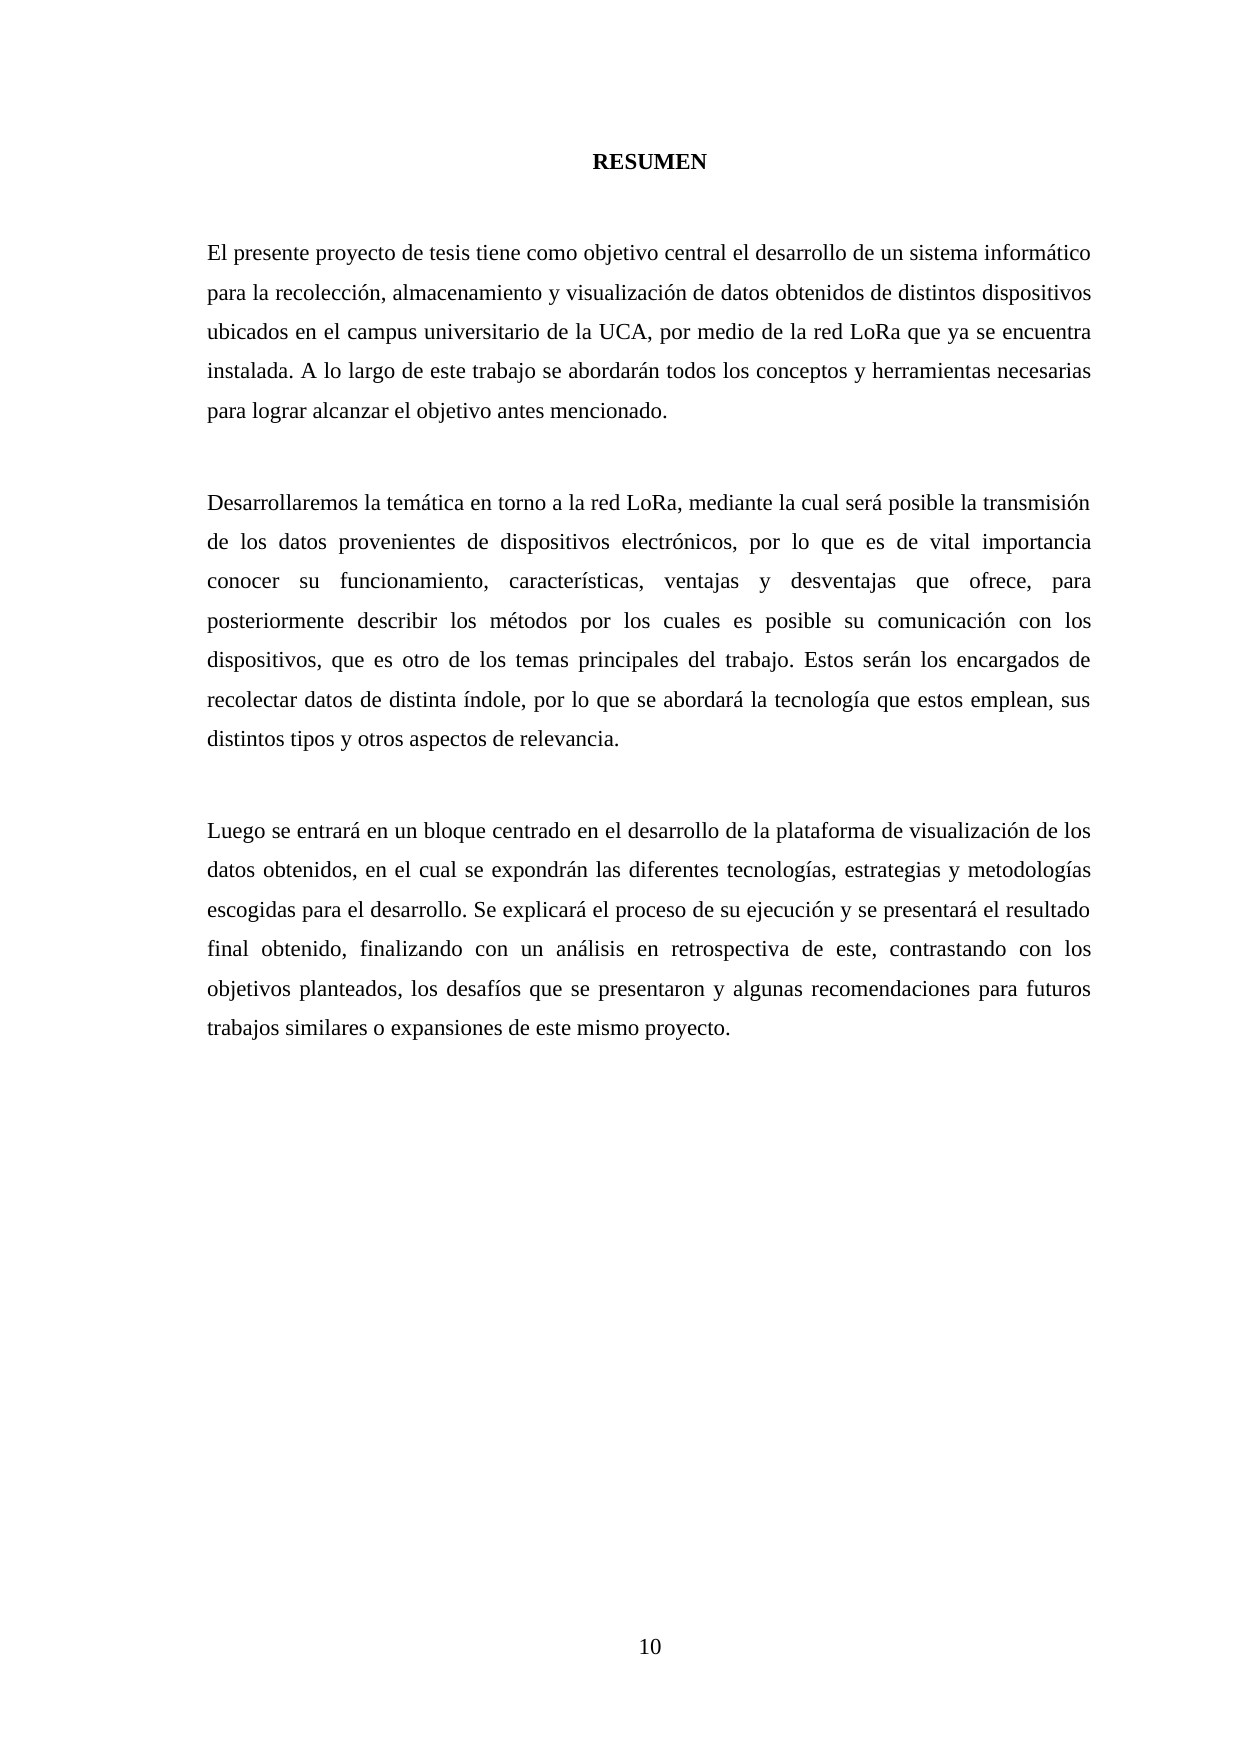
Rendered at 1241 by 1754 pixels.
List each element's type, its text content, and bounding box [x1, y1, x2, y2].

text Luego se entrará en un bloque centrado en el desarrollo de la plataforma de visualización de los datos obtenidos, en el cual se expondrán las diferentes tecnologías, estrategias y metodologías escogidas para el desarrollo. Se explicará el proceso de su ejecución y se presentará el resultado final obtenido, finalizando con un análisis en retrospectiva de este, contrastando con los objetivos planteados, los desafíos que se presentaron y algunas recomendaciones para futuros trabajos similares o expansiones de este mismo proyecto. [207, 817, 1092, 1041]
subtitle RESUMEN [207, 148, 1092, 174]
text El presente proyecto de tesis tiene como objetivo central el desarrollo de un sistema informático para la recolección, almacenamiento y visualización de datos obtenidos de distintos dispositivos ubicados en el campus universitario de la UCA, por medio de la red LoRa que ya se encuentra instalada. A lo largo de este trabajo se abordarán todos los conceptos y herramientas necesarias para lograr alcanzar el objetivo antes mencionado. [207, 239, 1092, 423]
text Desarrollaremos la temática en torno a la red LoRa, mediante la cual será posible la transmisión de los datos provenientes de dispositivos electrónicos, por lo que es de vital importancia conocer su funcionamiento, características, ventajas y desventajas que ofrece, para posteriormente describir los métodos por los cuales es posible su comunicación con los dispositivos, que es otro de los temas principales del trabajo. Estos serán los encargados de recolectar datos de distinta índole, por lo que se abordará la tecnología que estos emplean, sus distintos tipos y otros aspectos de relevancia. [207, 488, 1092, 752]
